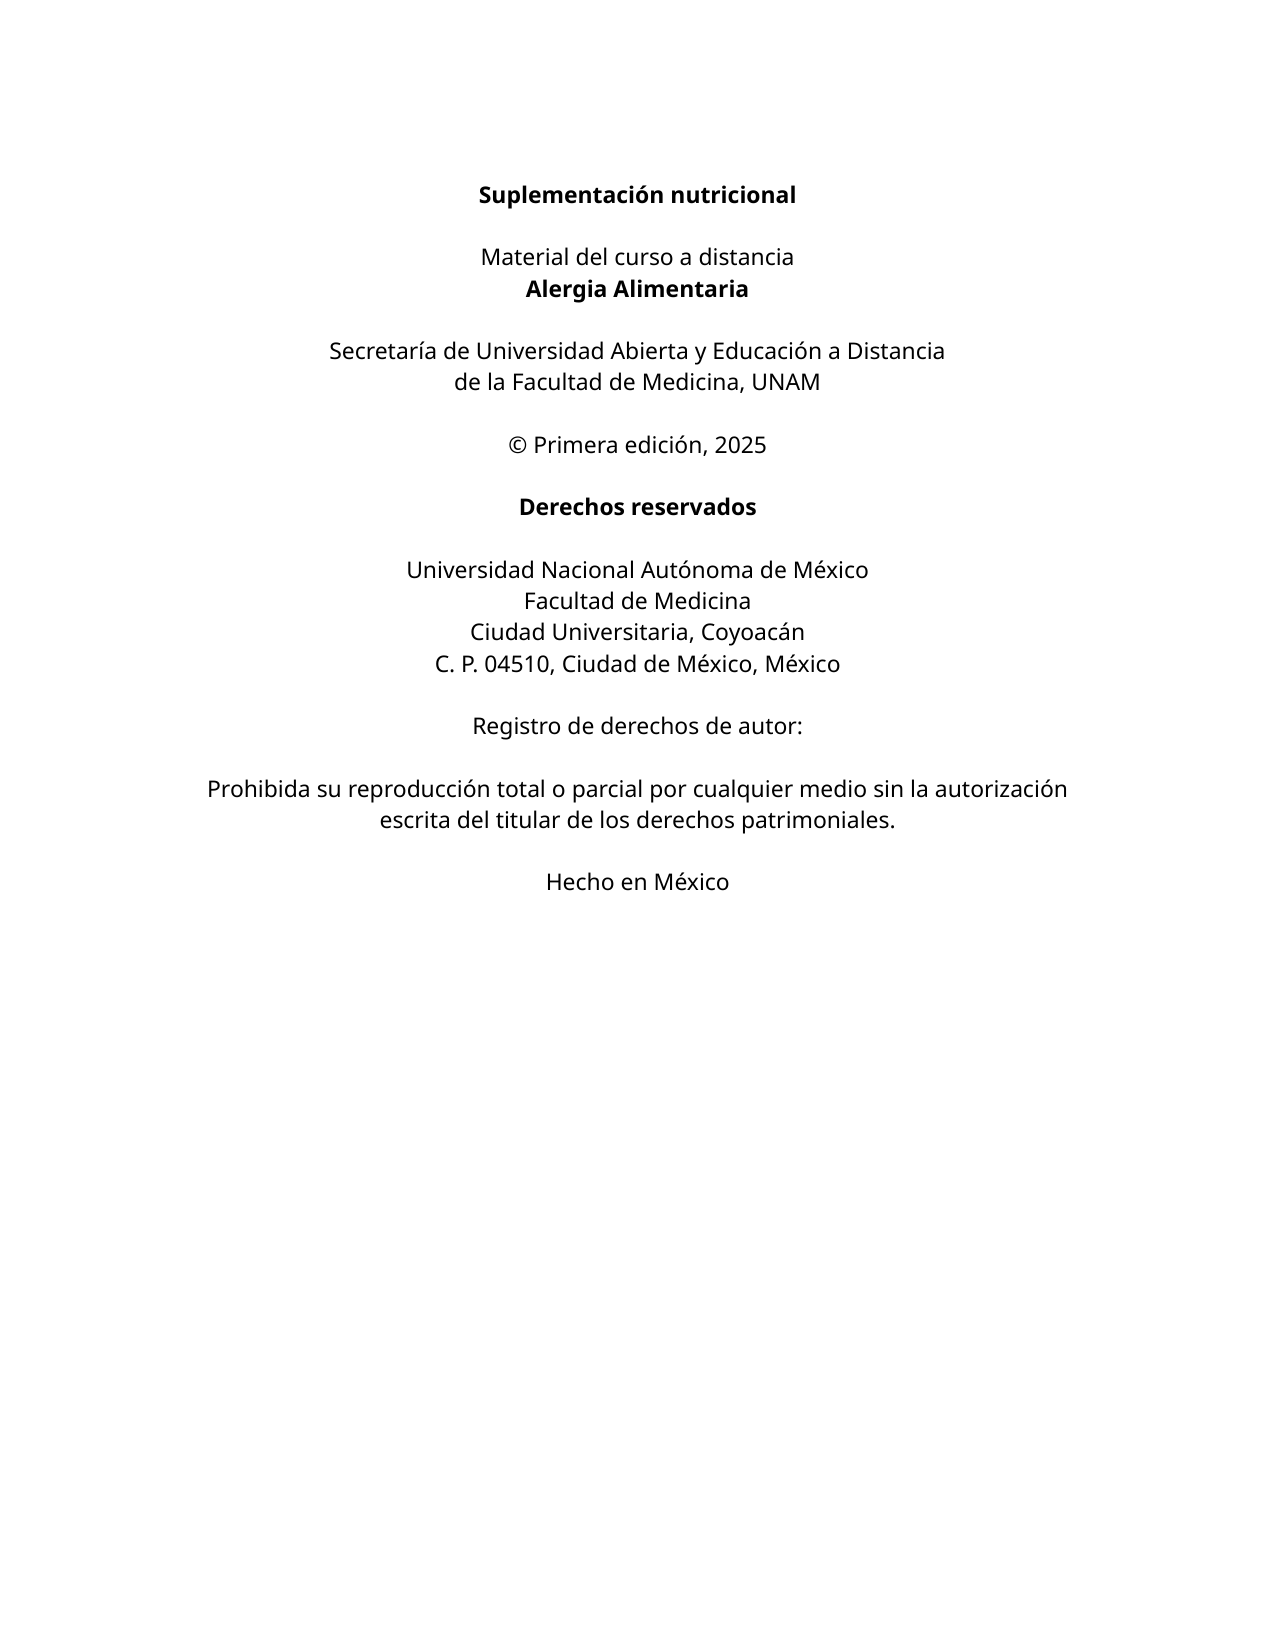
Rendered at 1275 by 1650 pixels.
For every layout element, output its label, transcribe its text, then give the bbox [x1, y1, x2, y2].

text Ciudad Universitaria, Coyoacán [177, 616, 1098, 648]
text Universidad Nacional Autónoma de México [177, 554, 1098, 585]
text Secretaría de Universidad Abierta y Educación a Distancia [177, 335, 1098, 366]
text C. P. 04510, Ciudad de México, México [177, 648, 1098, 679]
text © Primera edición, 2025 [177, 429, 1098, 460]
text Derechos reservados [177, 491, 1098, 523]
text Facultad de Medicina [177, 585, 1098, 616]
text Hecho en México [177, 866, 1098, 898]
text Alergia Alimentaria [177, 273, 1098, 304]
text Material del curso a distancia [177, 241, 1098, 273]
text de la Facultad de Medicina, UNAM [177, 366, 1098, 398]
text Registro de derechos de autor: [177, 710, 1098, 741]
text Suplementación nutricional [177, 179, 1098, 210]
text Prohibida su reproducción total o parcial por cualquier medio sin la autorización escrita del titular de los derechos patrimoniales. [177, 773, 1098, 835]
